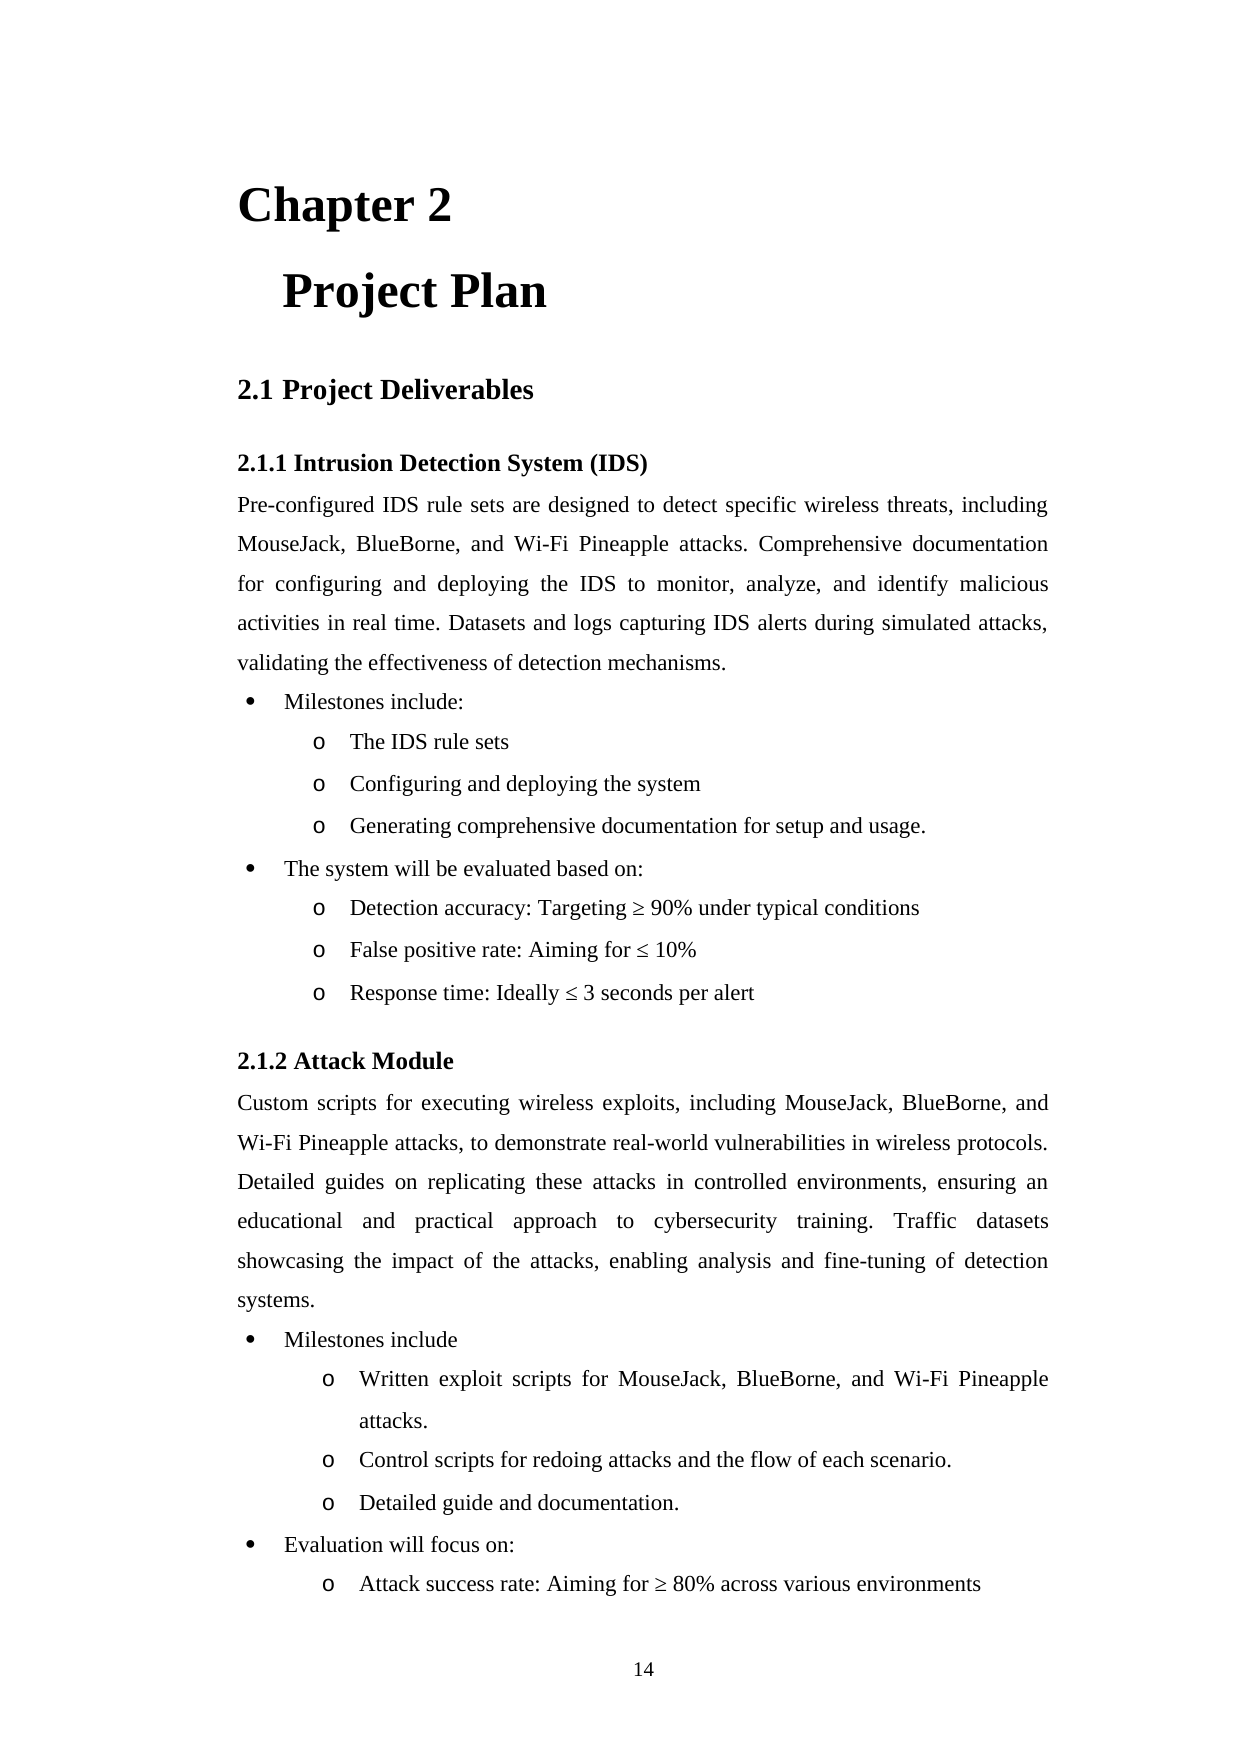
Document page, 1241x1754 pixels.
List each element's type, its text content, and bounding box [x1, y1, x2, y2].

list Written exploit scripts for MouseJack, BlueBorne, and Wi-Fi Pineapple attacks. [321, 1366, 1050, 1433]
list Attack success rate: Aiming for ≥ 80% across various environments [321, 1570, 1050, 1599]
subtitle Attack Module [237, 1046, 1050, 1075]
list Generating comprehensive documentation for setup and usage. [312, 812, 1050, 841]
list Milestones include [246, 1326, 1050, 1352]
list Evaluation will focus on: [246, 1531, 1050, 1557]
text Custom scripts for executing wireless exploits, including MouseJack, BlueBorne, and Wi-Fi Pineapple attacks, to demonstrate real-world vulnerabilities in wireless protocols. Detailed guides on replicating these attacks in controlled environments, ensuring an educational and practical approach to cybersecurity training. Traffic datasets showcasing the impact of the attacks, enabling analysis and fine-tuning of detection systems. [237, 1089, 1050, 1313]
subtitle Project Deliverables [237, 372, 1050, 406]
text Pre-configured IDS rule sets are designed to detect specific wireless threats, including MouseJack, BlueBorne, and Wi-Fi Pineapple attacks. Comprehensive documentation for configuring and deploying the IDS to monitor, analyze, and identify malicious activities in real time. Datasets and logs capturing IDS alerts during simulated attacks, validating the effectiveness of detection mechanisms. [237, 491, 1050, 675]
list Detection accuracy: Targeting ≥ 90% under typical conditions [312, 894, 1050, 922]
list Configuring and deploying the system [312, 770, 1050, 798]
list Detailed guide and documentation. [321, 1489, 1050, 1517]
list Milestones include: [246, 688, 1050, 715]
list The system will be evaluated based on: [246, 855, 1050, 881]
list Control scripts for redoing attacks and the flow of each scenario. [321, 1446, 1050, 1474]
subtitle Project Plan [237, 175, 1050, 319]
list Response time: Ideally ≤ 3 seconds per alert [312, 979, 1050, 1007]
list The IDS rule sets [312, 728, 1050, 756]
subtitle Intrusion Detection System (IDS) [237, 448, 1050, 477]
list False positive rate: Aiming for ≤ 10% [312, 936, 1050, 965]
